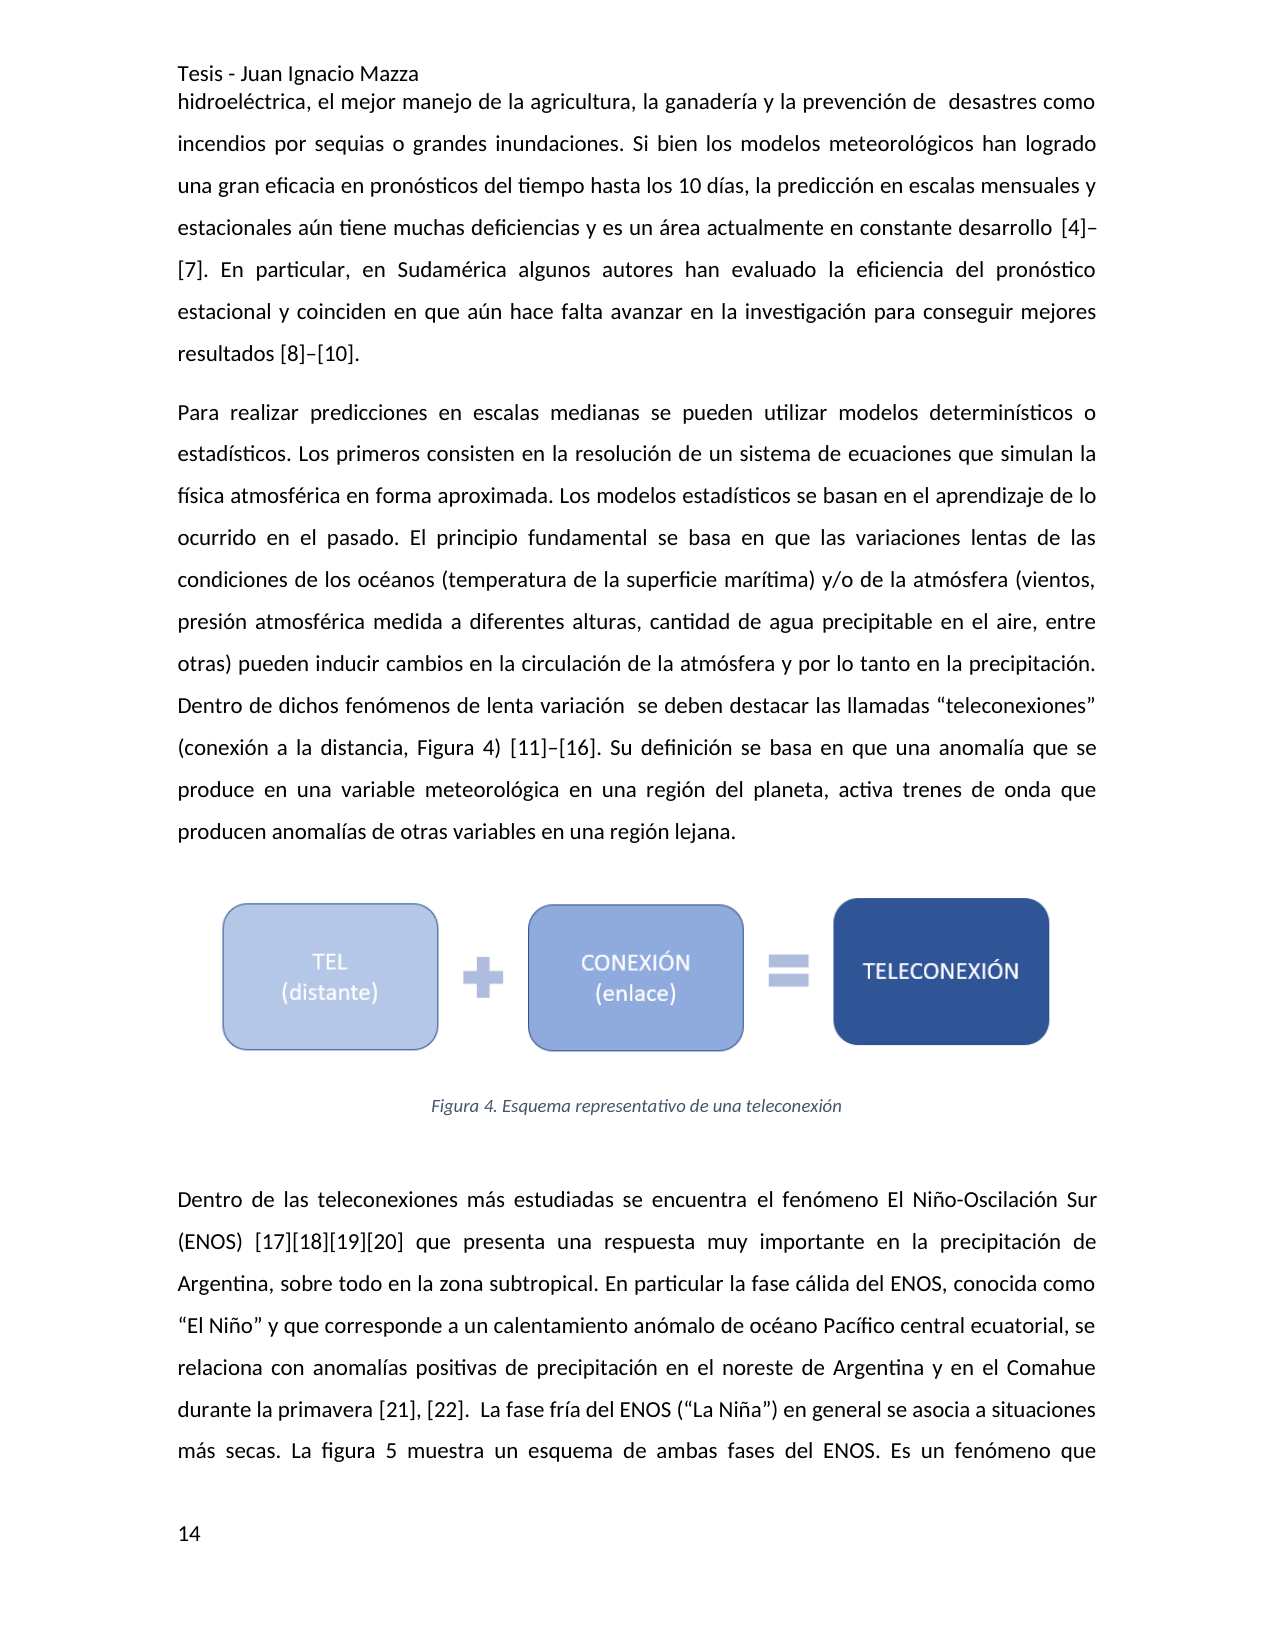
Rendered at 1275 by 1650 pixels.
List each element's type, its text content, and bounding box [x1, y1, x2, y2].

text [177, 87, 1098, 367]
text Para realizar predicciones en escalas medianas se pueden utilizar modelos determinísticos o estadísticos. Los primeros consisten en la resolución de un sistema de ecuaciones que simulan la física atmosférica en forma aproximada. Los modelos estadísticos se basan en el aprendizaje de lo ocurrido en el pasado. El principio fundamental se basa en que las variaciones lentas de las condiciones de los océanos (temperatura de la superficie marítima) y/o de la atmósfera (vientos, presión atmosférica medida a diferentes alturas, cantidad de agua precipitable en el aire, entre otras) pueden inducir cambios en la circulación de la atmósfera y por lo tanto en la precipitación. Dentro de dichos fenómenos de lenta variación se deben destacar las llamadas “teleconexiones” (conexión a la distancia, Figura 4) [11]–[16]. Su definición se basa en que una anomalía que se produce en una variable meteorológica en una región del planeta, activa trenes de onda que producen anomalías de otras variables en una región lejana. [177, 398, 1098, 845]
picture [209, 876, 1066, 1064]
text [177, 1185, 1098, 1465]
